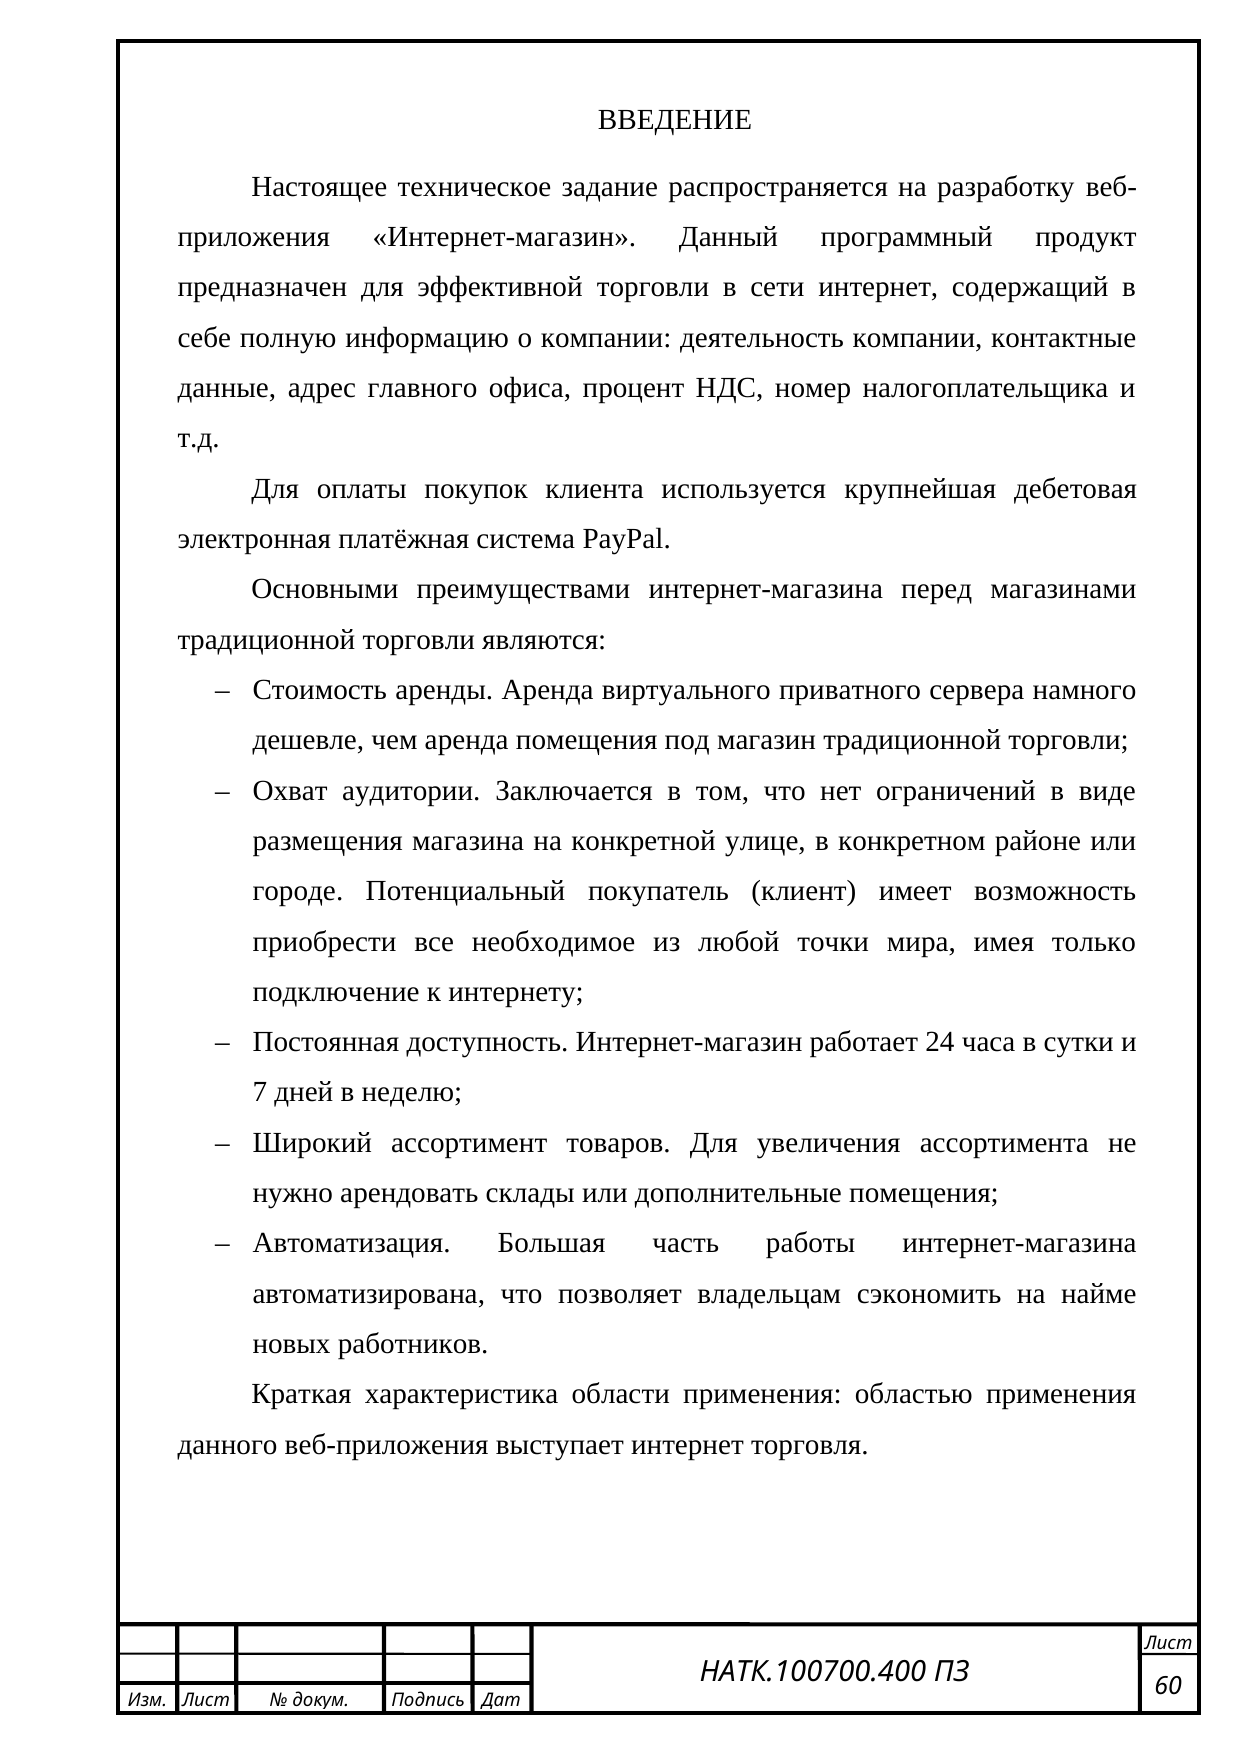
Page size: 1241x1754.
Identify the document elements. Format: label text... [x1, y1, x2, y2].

list Охват аудитории. Заключается в том, что нет ограничений в виде размещения магазина на конкретной улице, в конкретном районе или городе. Потенциальный покупатель (клиент) имеет возможность приобрести все необходимое из любой точки мира, имея только подключение к интернету; [215, 773, 1137, 1007]
list Автоматизация. Большая часть работы интернет-магазина автоматизирована, что позволяет владельцам сэкономить на найме новых работников. [215, 1226, 1137, 1360]
text Для оплаты покупок клиента используется крупнейшая дебетовая электронная платёжная система PayPal. [177, 471, 1137, 555]
text Настоящее техническое задание распространяется на разработку веб-приложения «Интернет-магазин». Данный программный продукт предназначен для эффективной торговли в сети интернет, содержащий в себе полную информацию о компании: деятельность компании, контактные данные, адрес главного офиса, процент НДС, номер налогоплательщика и т.д. [177, 169, 1137, 454]
list Стоимость аренды. Аренда виртуального приватного сервера намного дешевле, чем аренда помещения под магазин традиционной торговли; [215, 672, 1137, 756]
text Краткая характеристика области применения: областью применения данного веб-приложения выступает интернет торговля. [177, 1376, 1137, 1460]
list Широкий ассортимент товаров. Для увеличения ассортимента не нужно арендовать склады или дополнительные помещения; [215, 1125, 1137, 1209]
text ВВЕДЕНИЕ [207, 102, 1143, 135]
list Постоянная доступность. Интернет-магазин работает 24 часа в сутки и 7 дней в неделю; [215, 1024, 1137, 1108]
text Основными преимуществами интернет-магазина перед магазинами традиционной торговли являются: [177, 571, 1137, 655]
